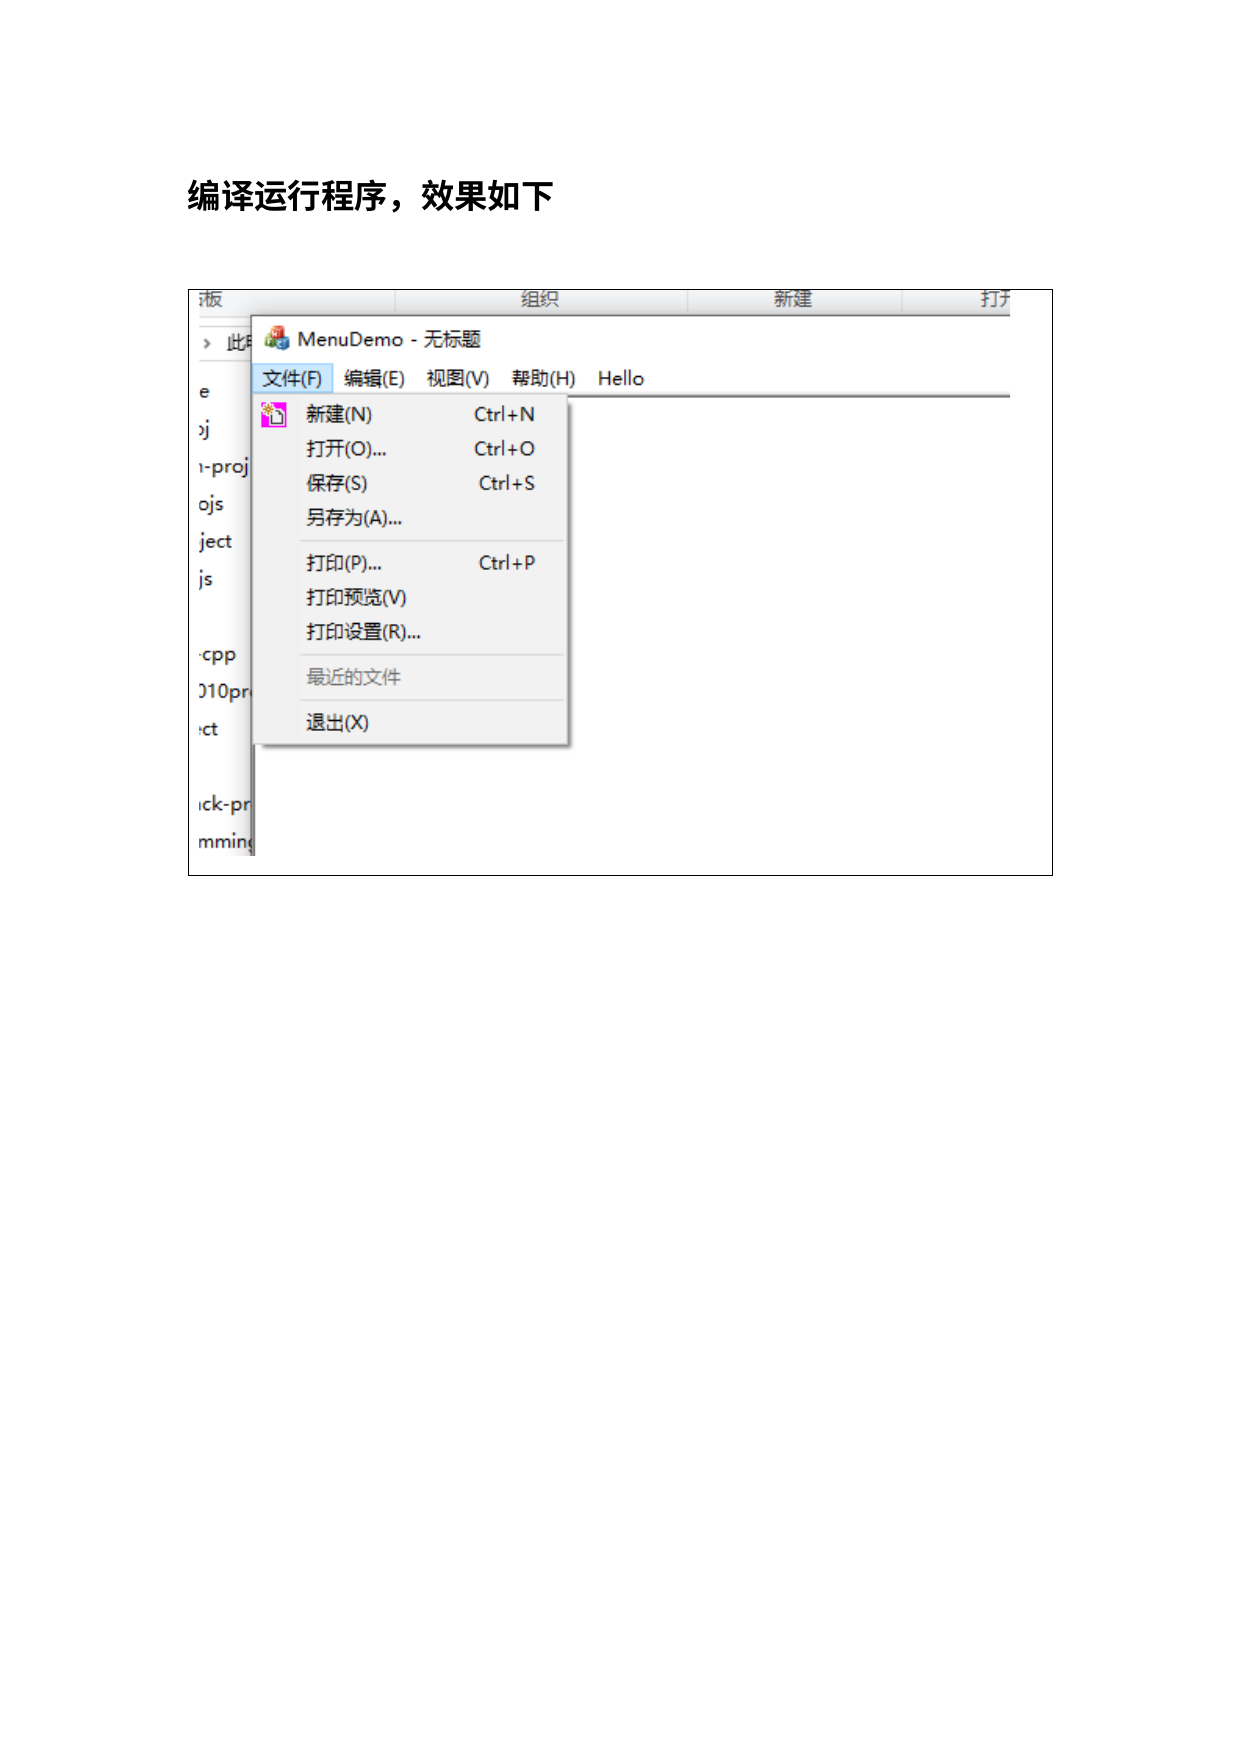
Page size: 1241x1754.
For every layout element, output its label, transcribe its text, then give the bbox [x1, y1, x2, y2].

table_header [189, 290, 1052, 875]
picture [199, 290, 1011, 856]
subtitle 编译运行程序，效果如下 [187, 162, 1053, 227]
